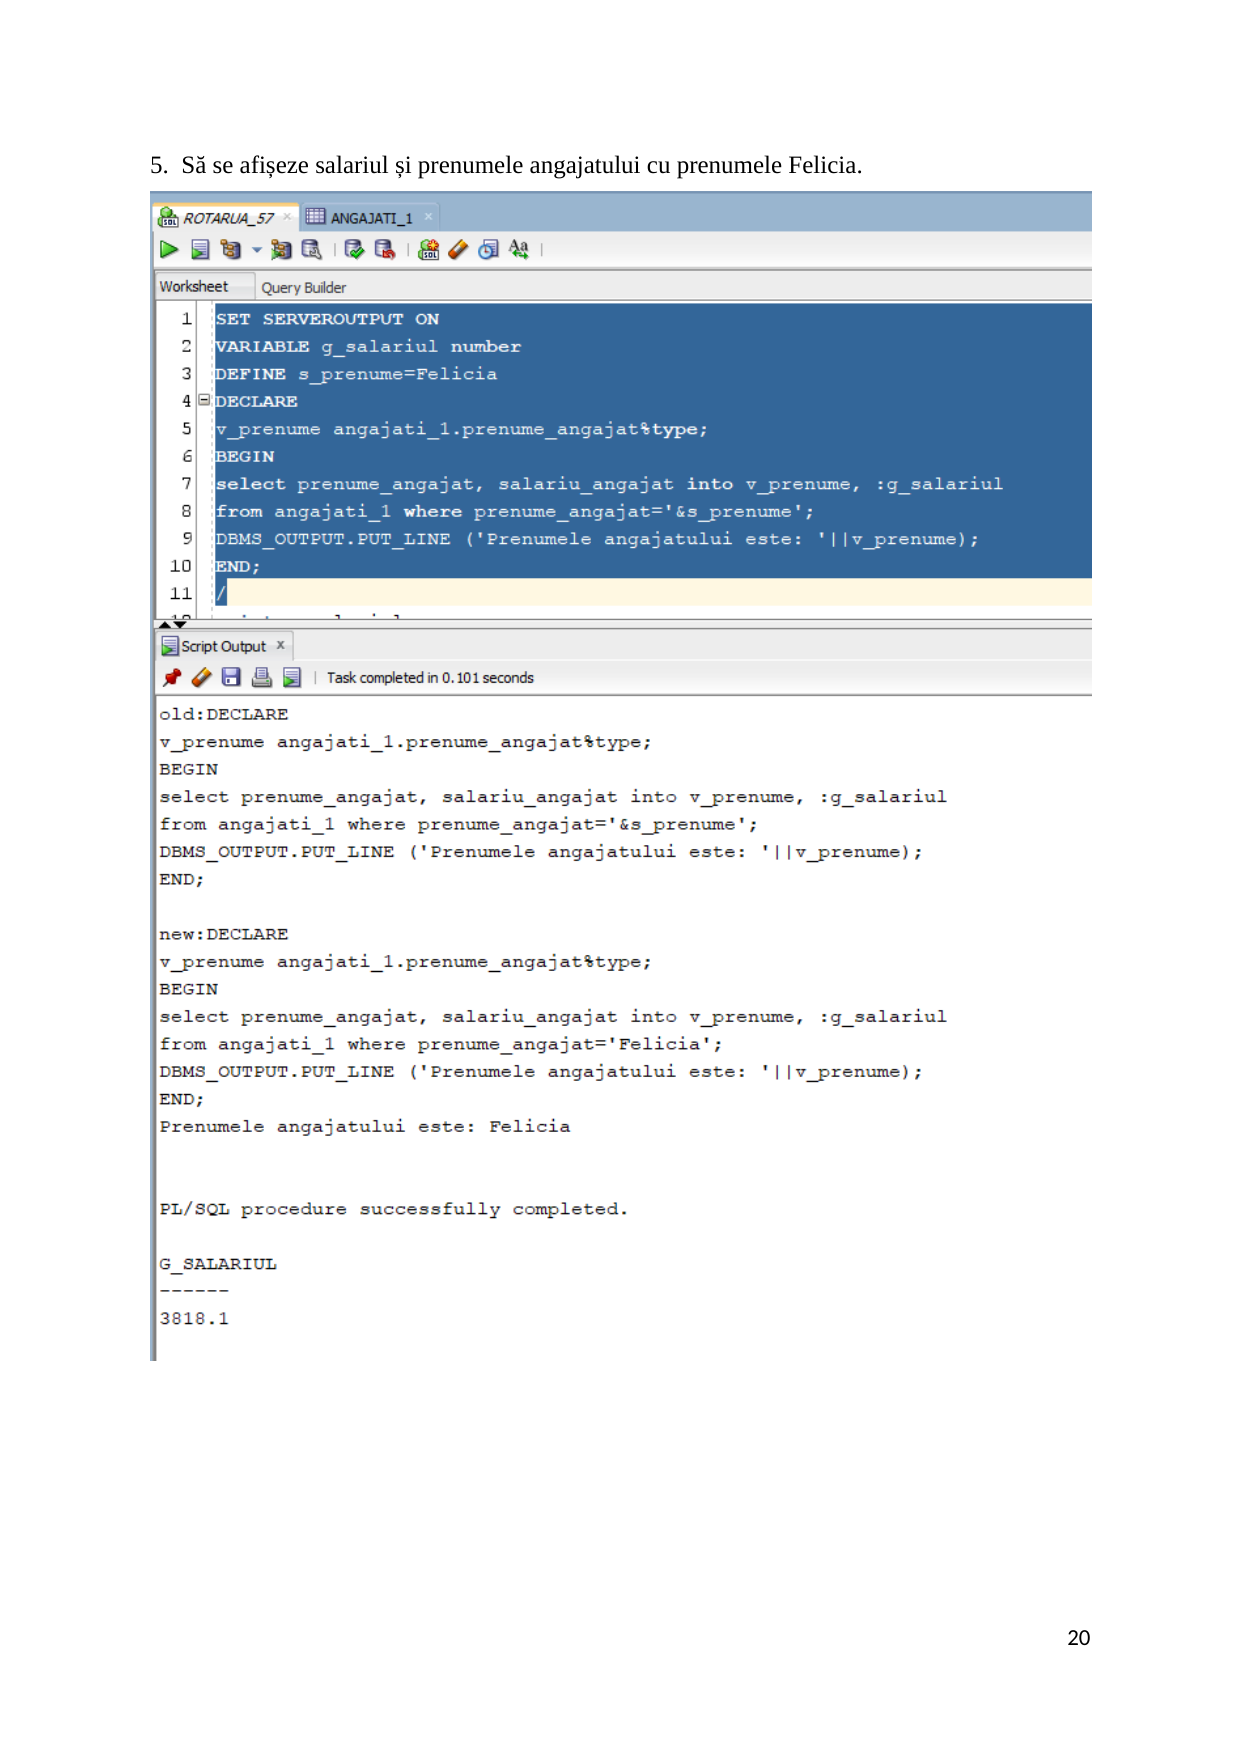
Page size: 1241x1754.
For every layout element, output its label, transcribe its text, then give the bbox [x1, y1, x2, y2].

picture [150, 191, 1092, 1361]
text 5. Să se afișeze salariul și prenumele angajatului cu prenumele Felicia. [150, 150, 1090, 179]
